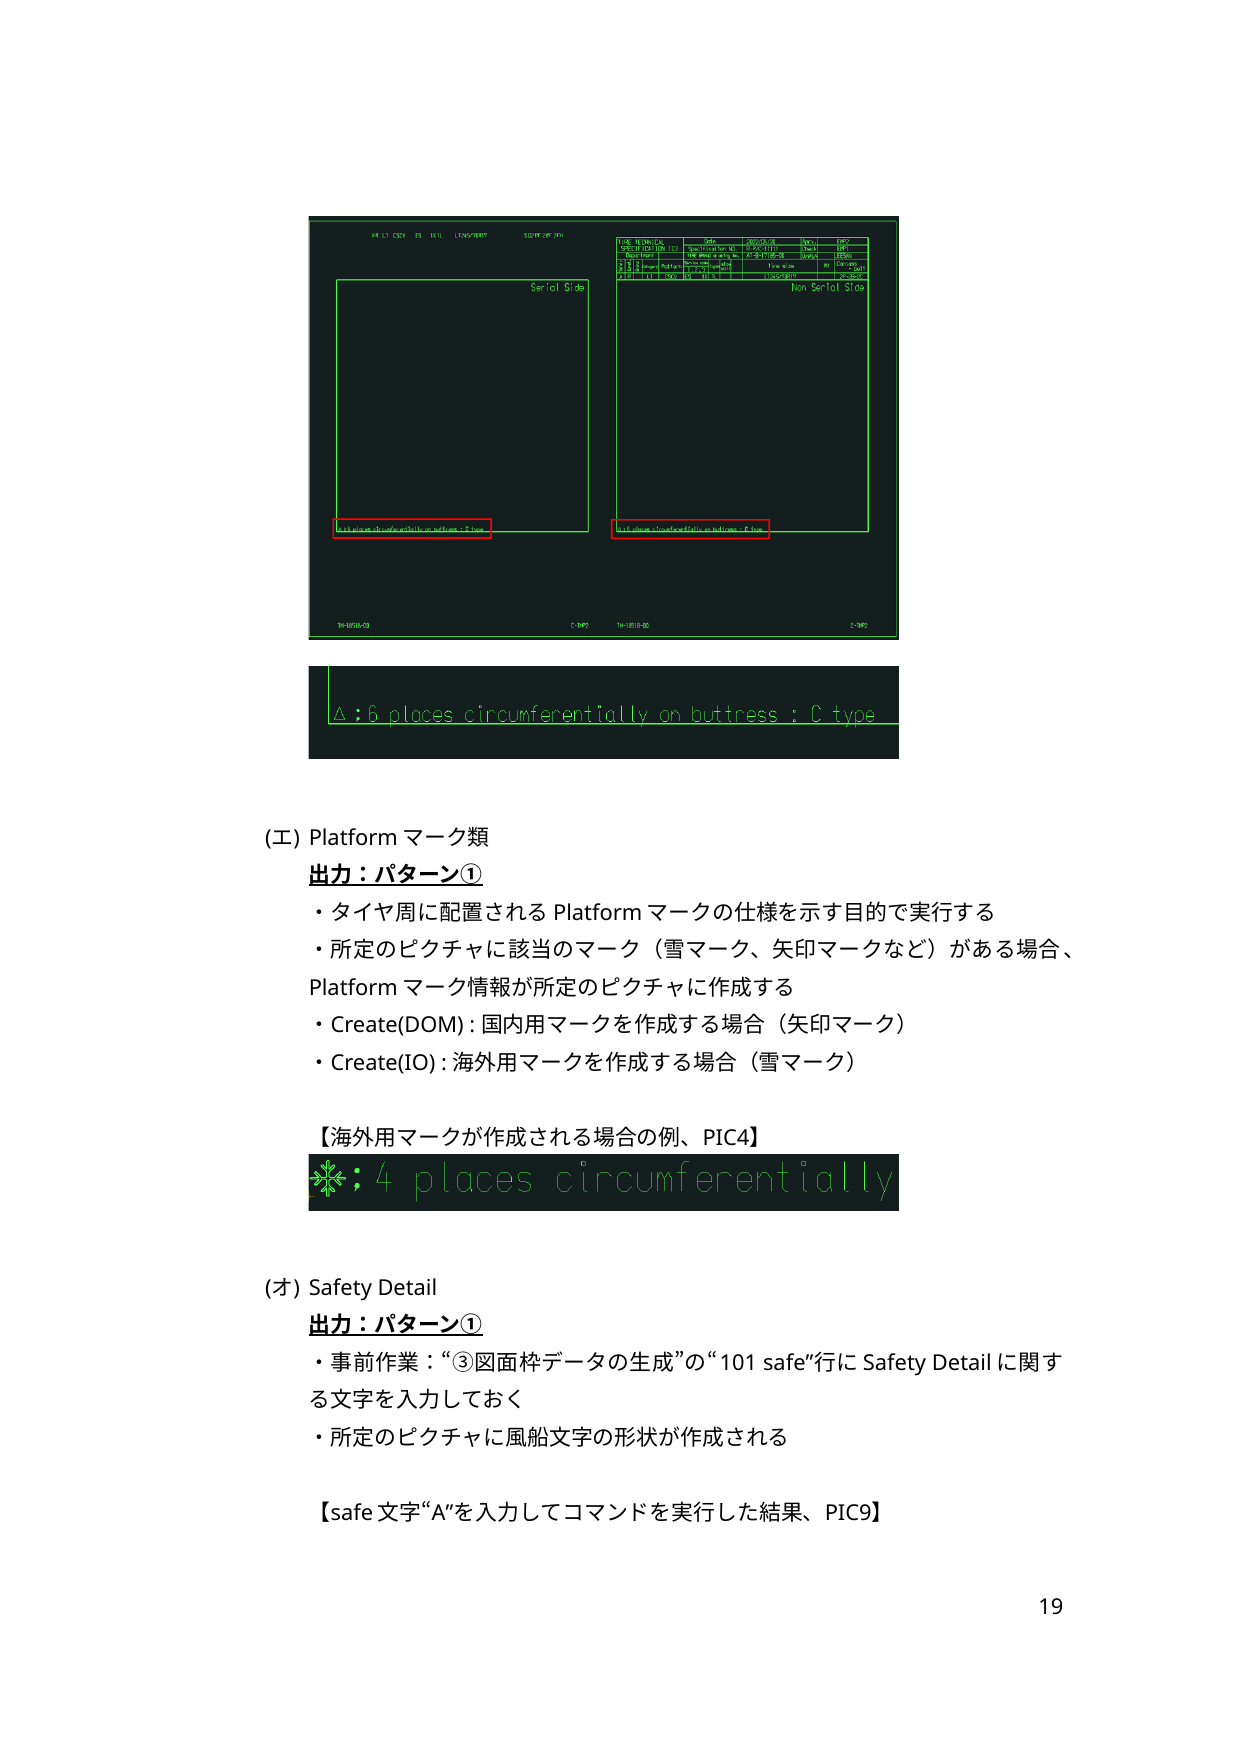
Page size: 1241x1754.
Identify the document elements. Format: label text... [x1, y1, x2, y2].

picture [308, 666, 899, 759]
list 【safe文字“A”を入力してコマンドを実行した結果、PIC9】 [308, 1492, 1063, 1529]
list 【海外用マークが作成される場合の例、PIC4】 [308, 1117, 1063, 1154]
picture [308, 1154, 899, 1211]
list 出力：パターン① [308, 854, 1063, 892]
list Safety Detail [265, 1267, 1063, 1304]
list Platformマーク類 [265, 817, 1063, 854]
list ・所定のピクチャに風船文字の形状が作成される [308, 1417, 1063, 1454]
list ・事前作業：“③図面枠データの生成”の“101 safe”行にSafety Detailに関する文字を入力しておく [308, 1342, 1063, 1417]
list ・Create(DOM) : 国内用マークを作成する場合（矢印マーク） [308, 1004, 1063, 1042]
picture [308, 216, 899, 640]
list ・タイヤ周に配置されるPlatformマークの仕様を示す目的で実行する [308, 892, 1063, 929]
list ・所定のピクチャに該当のマーク（雪マーク、矢印マークなど）がある場合、Platformマーク情報が所定のピクチャに作成する [308, 929, 1063, 1004]
list 出力：パターン① [308, 1304, 1063, 1342]
list ・Create(IO) : 海外用マークを作成する場合（雪マーク） [308, 1042, 1063, 1079]
